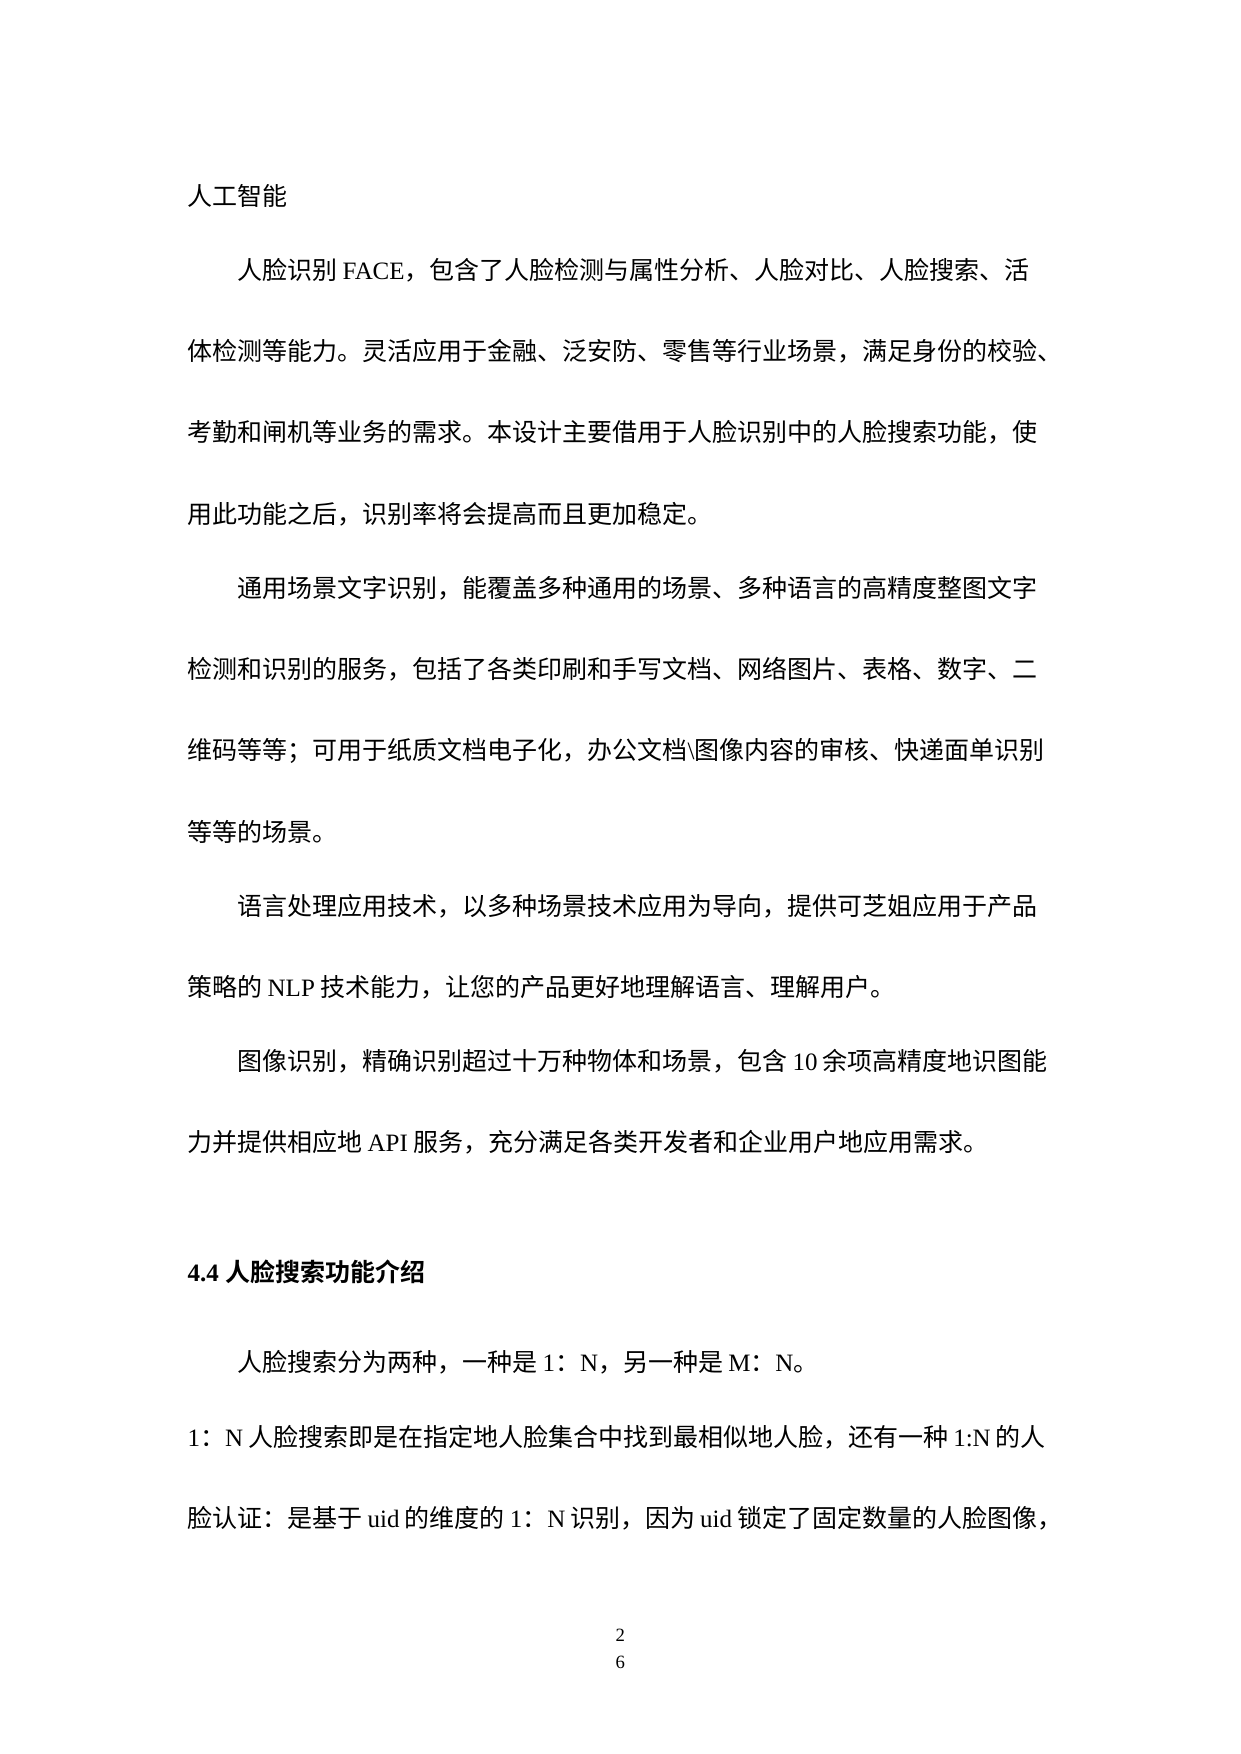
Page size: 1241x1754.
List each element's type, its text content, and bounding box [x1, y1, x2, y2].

text 图像识别，精确识别超过十万种物体和场景，包含10余项高精度地识图能力并提供相应地API服务，充分满足各类开发者和企业用户地应用需求。 [187, 1027, 1053, 1173]
text 通用场景文字识别，能覆盖多种通用的场景、多种语言的高精度整图文字检测和识别的服务，包括了各类印刷和手写文档、网络图片、表格、数字、二维码等等；可用于纸质文档电子化，办公文档\图像内容的审核、快递面单识别等等的场景。 [187, 554, 1053, 863]
text 人脸识别FACE，包含了人脸检测与属性分析、人脸对比、人脸搜索、活体检测等能力。灵活应用于金融、泛安防、零售等行业场景，满足身份的校验、考勤和闸机等业务的需求。本设计主要借用于人脸识别中的人脸搜索功能，使用此功能之后，识别率将会提高而且更加稳定。 [187, 236, 1053, 545]
text 人脸搜索分为两种，一种是1：N，另一种是M：N。 [187, 1328, 1053, 1393]
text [187, 1403, 1053, 1549]
text 语言处理应用技术，以多种场景技术应用为导向，提供可芝姐应用于产品策略的NLP技术能力，让您的产品更好地理解语言、理解用户。 [187, 872, 1053, 1018]
text 人工智能 [187, 162, 1053, 227]
text 4.4 人脸搜索功能介绍 [187, 1238, 1053, 1303]
